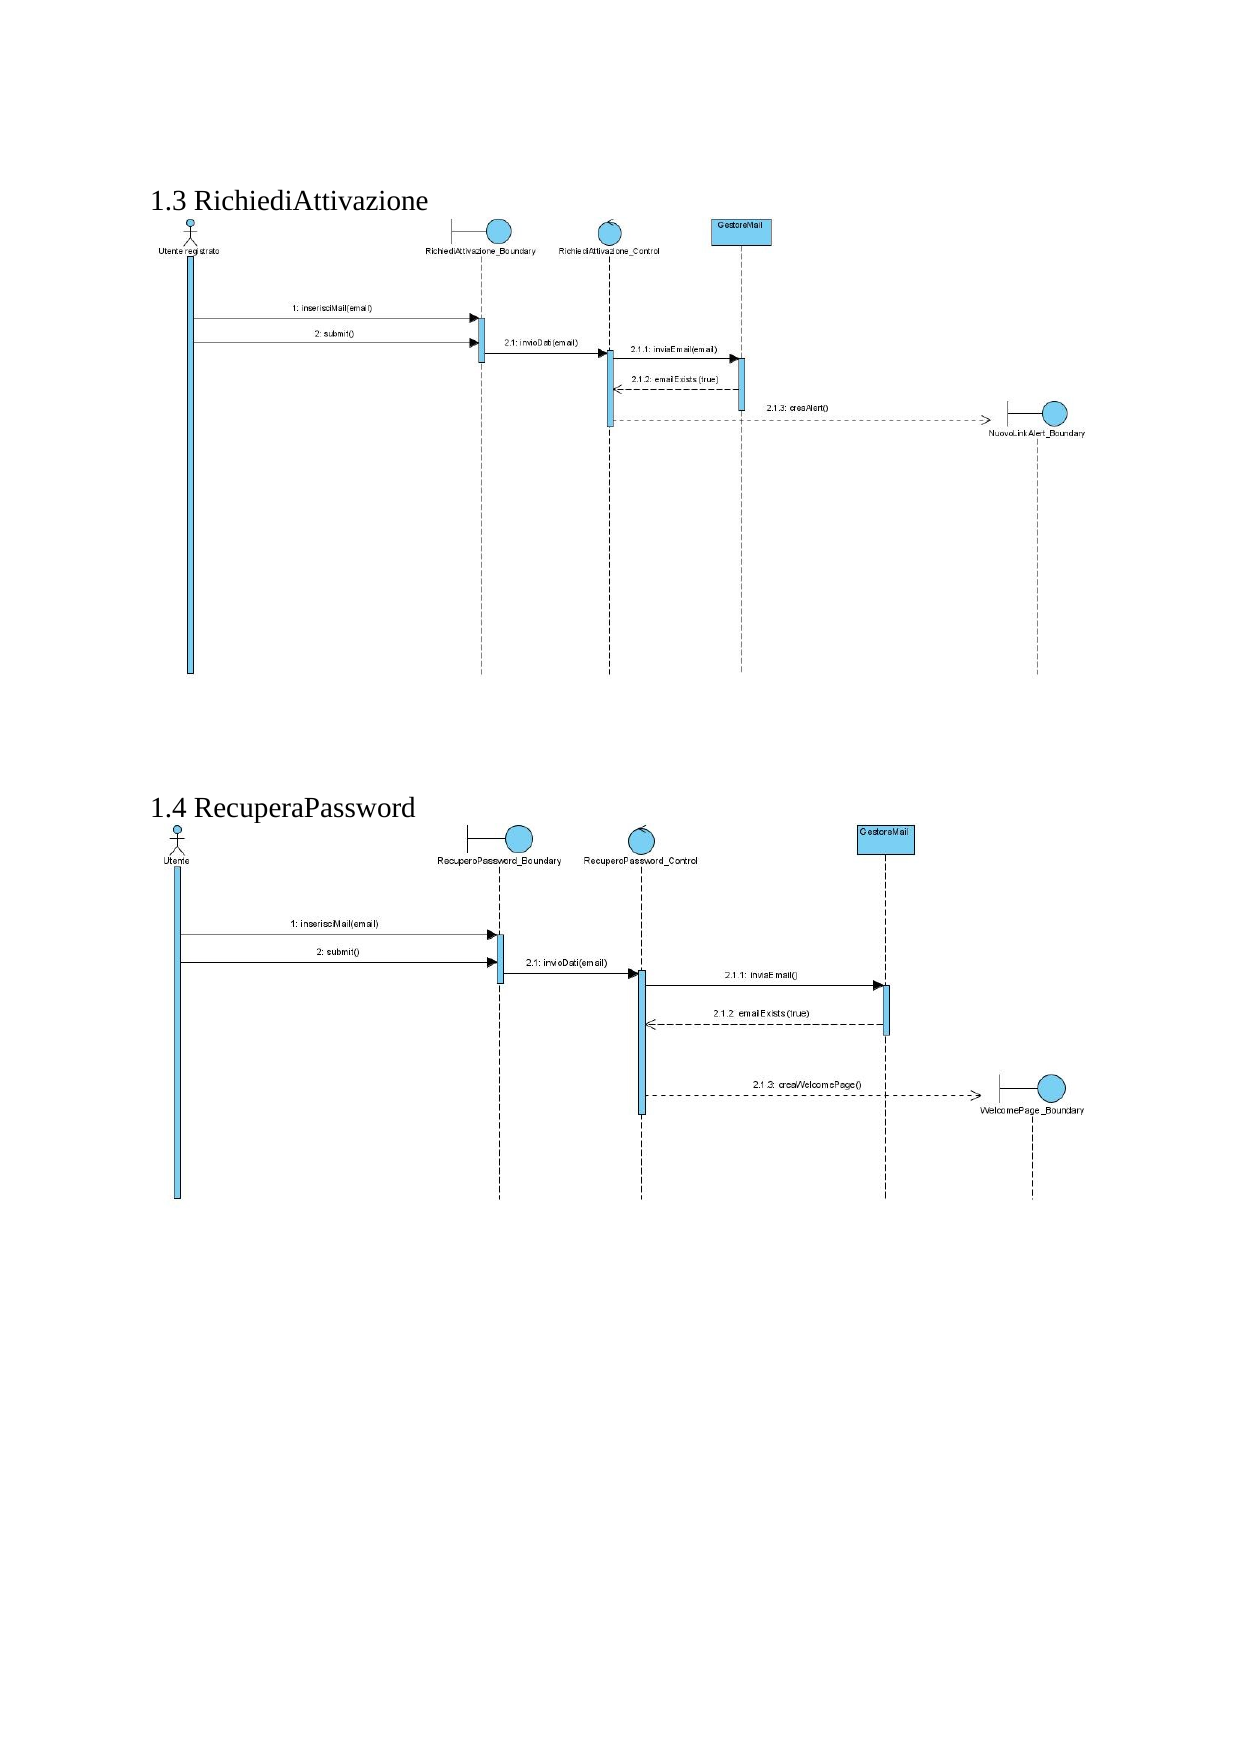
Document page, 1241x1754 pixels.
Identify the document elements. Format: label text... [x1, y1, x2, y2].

picture [150, 217, 1091, 757]
picture [150, 823, 1091, 1268]
text 1.4 RecuperaPassword [150, 790, 1090, 823]
text 1.3 RichiediAttivazione [150, 183, 1090, 217]
